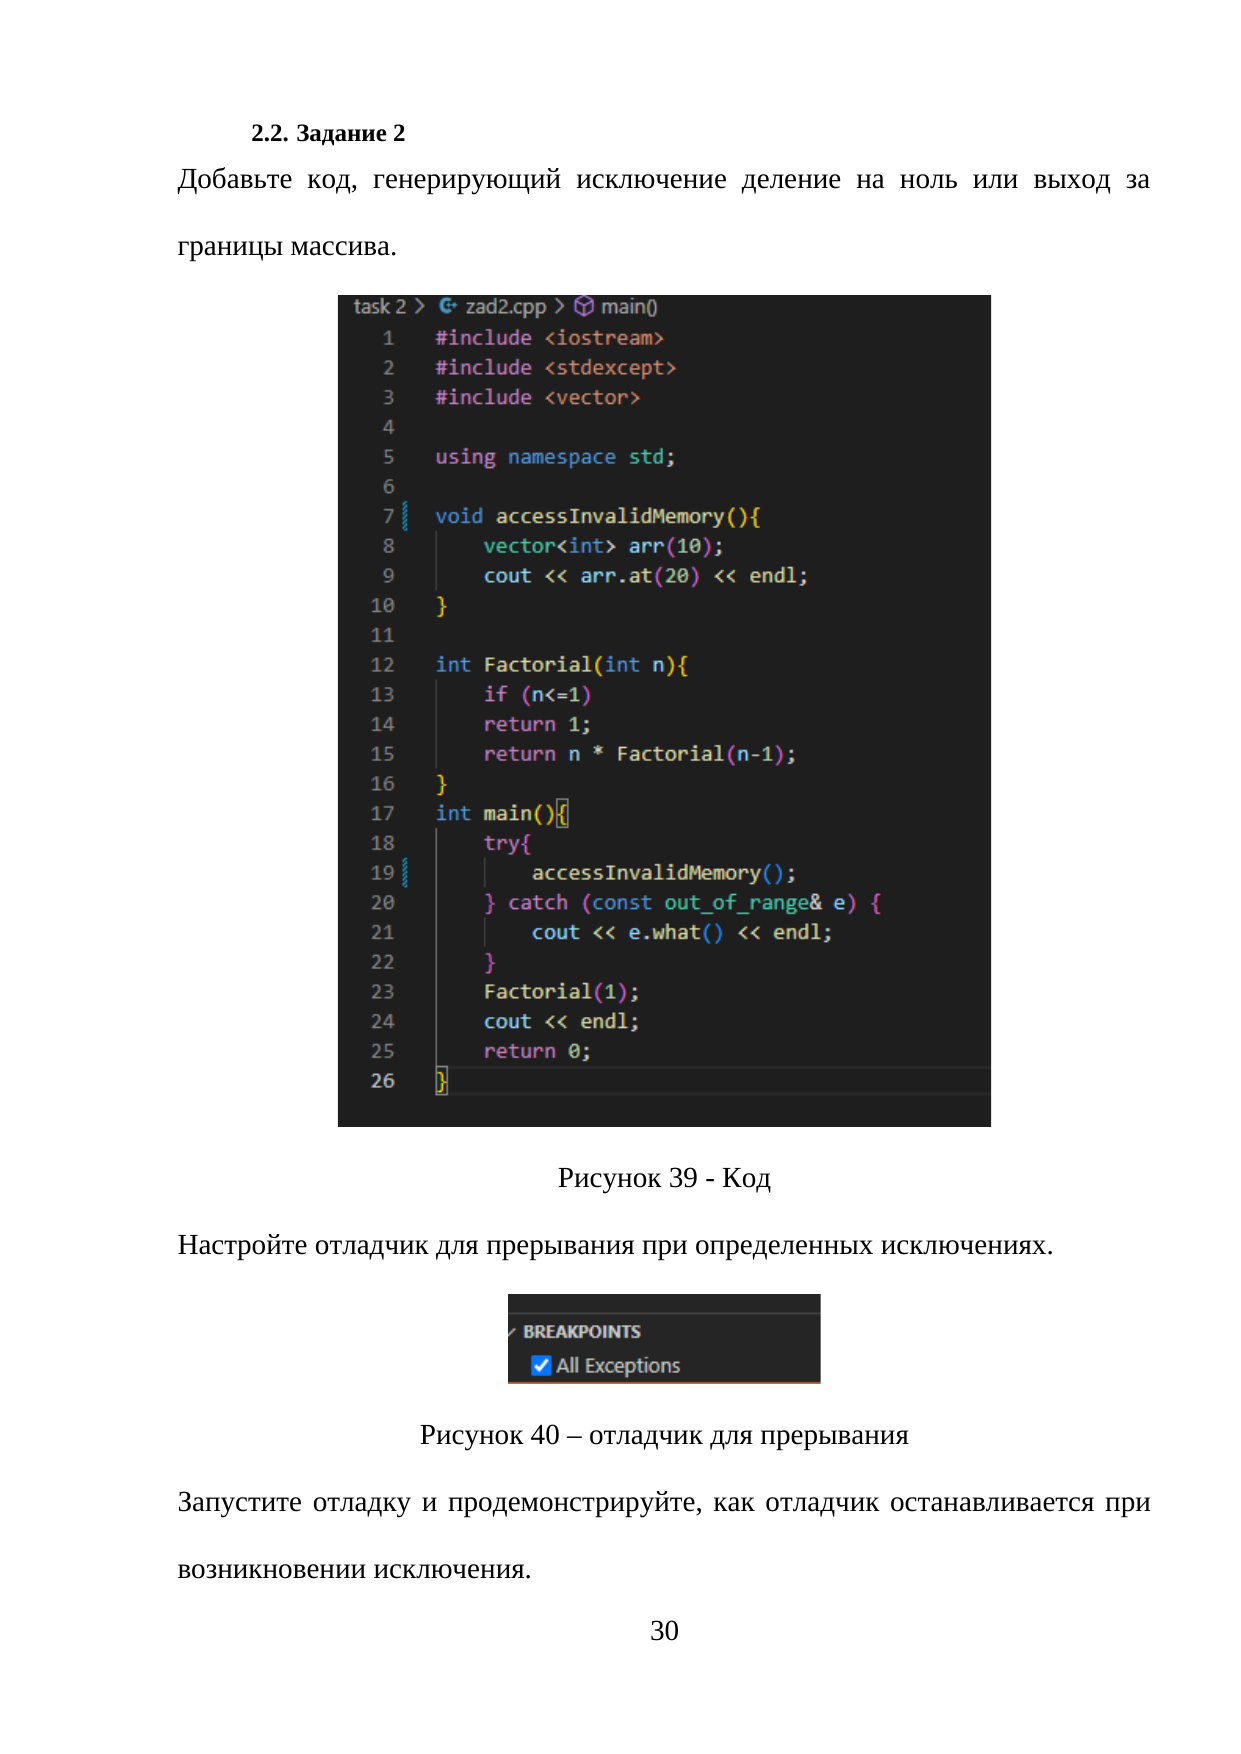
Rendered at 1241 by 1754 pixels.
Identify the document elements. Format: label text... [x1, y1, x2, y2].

picture [508, 1294, 821, 1384]
text Добавьте код, генерирующий исключение деление на ноль или выход за границы массива. [177, 161, 1152, 262]
picture [337, 295, 992, 1127]
text Рисунок 40 – отладчик для прерывания [177, 1417, 1152, 1451]
text Запустите отладку и продемонстрируйте, как отладчик останавливается при возникновении исключения. [177, 1484, 1152, 1585]
text Настройте отладчик для прерывания при определенных исключениях. [177, 1227, 1152, 1261]
text Рисунок 39 - Код [177, 1160, 1152, 1194]
subtitle Задание 2 [251, 118, 1152, 147]
